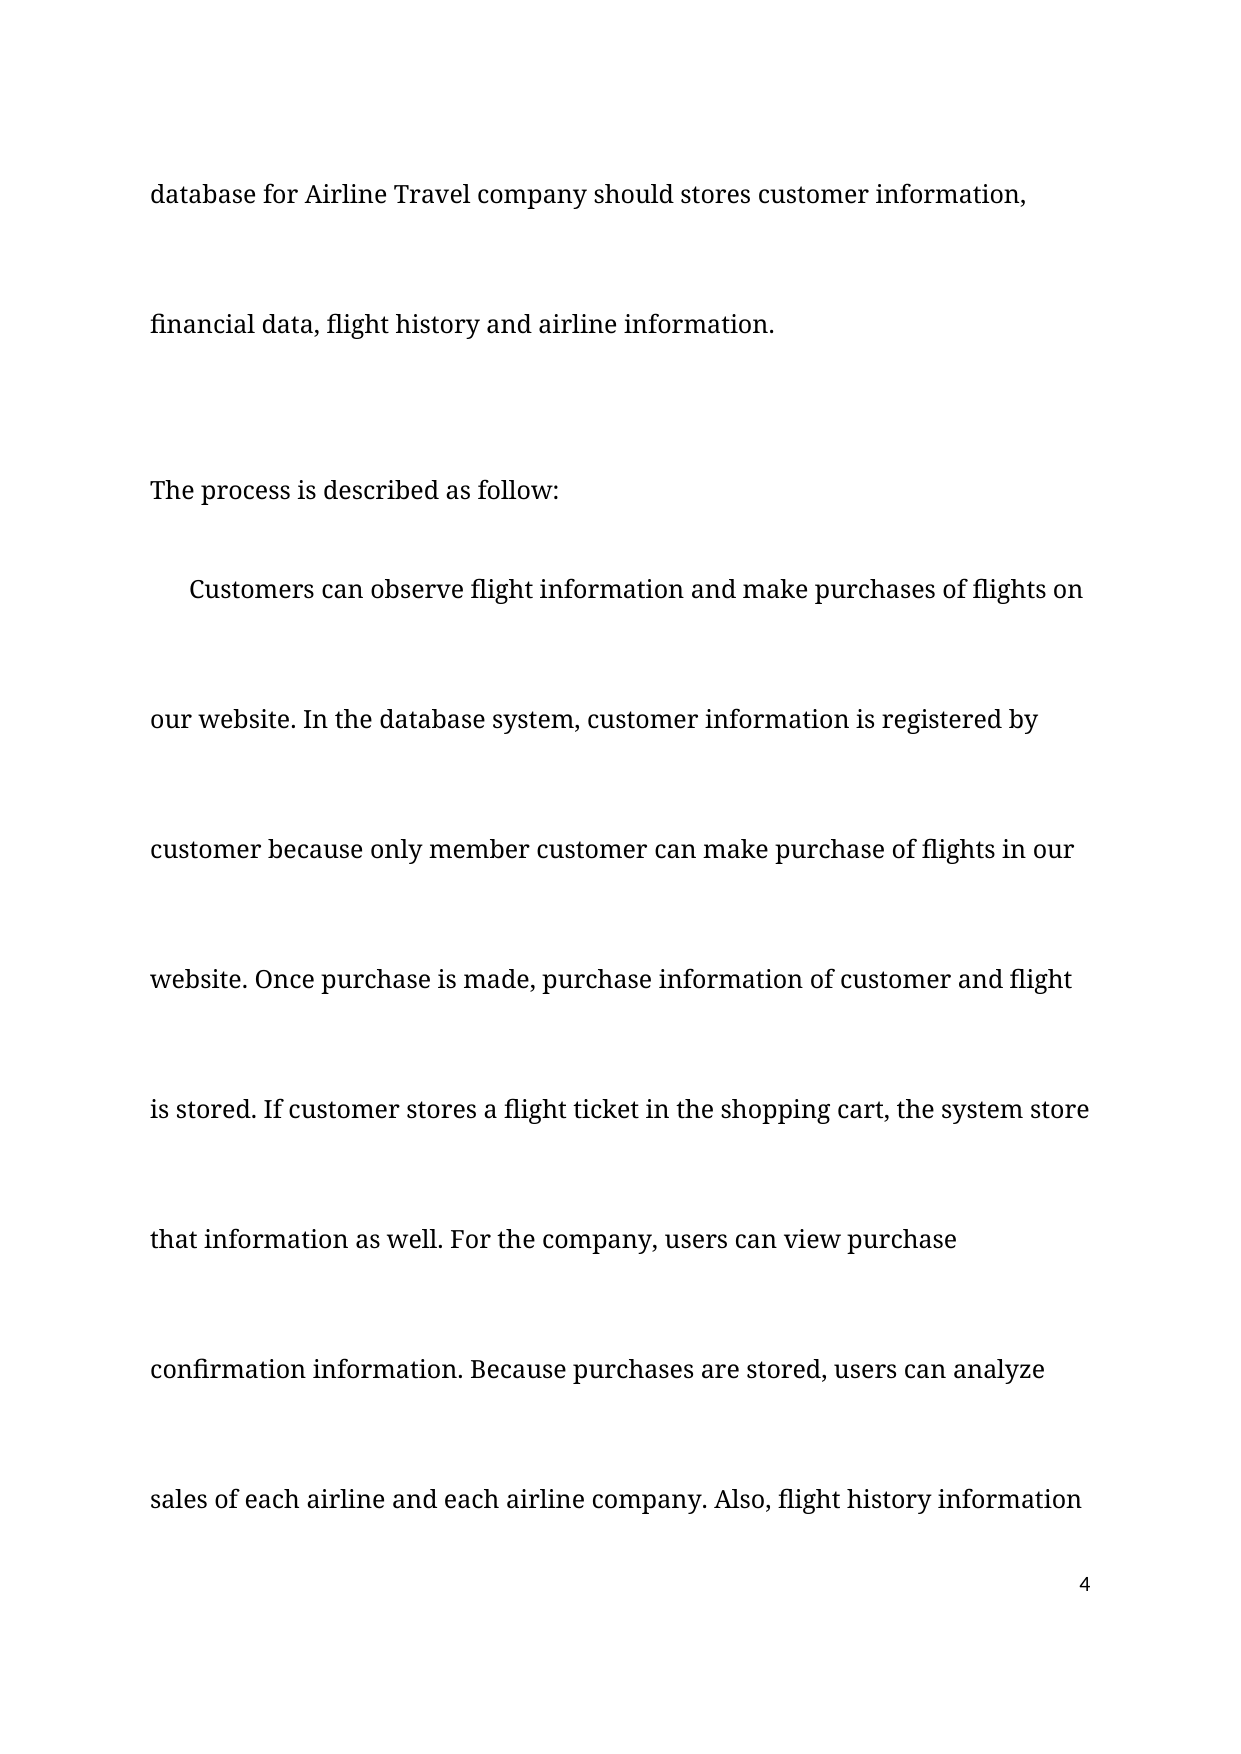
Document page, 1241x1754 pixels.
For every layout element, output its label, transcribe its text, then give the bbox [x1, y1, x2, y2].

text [150, 556, 1090, 1531]
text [150, 162, 1090, 357]
text The process is described as follow: [150, 457, 1090, 522]
